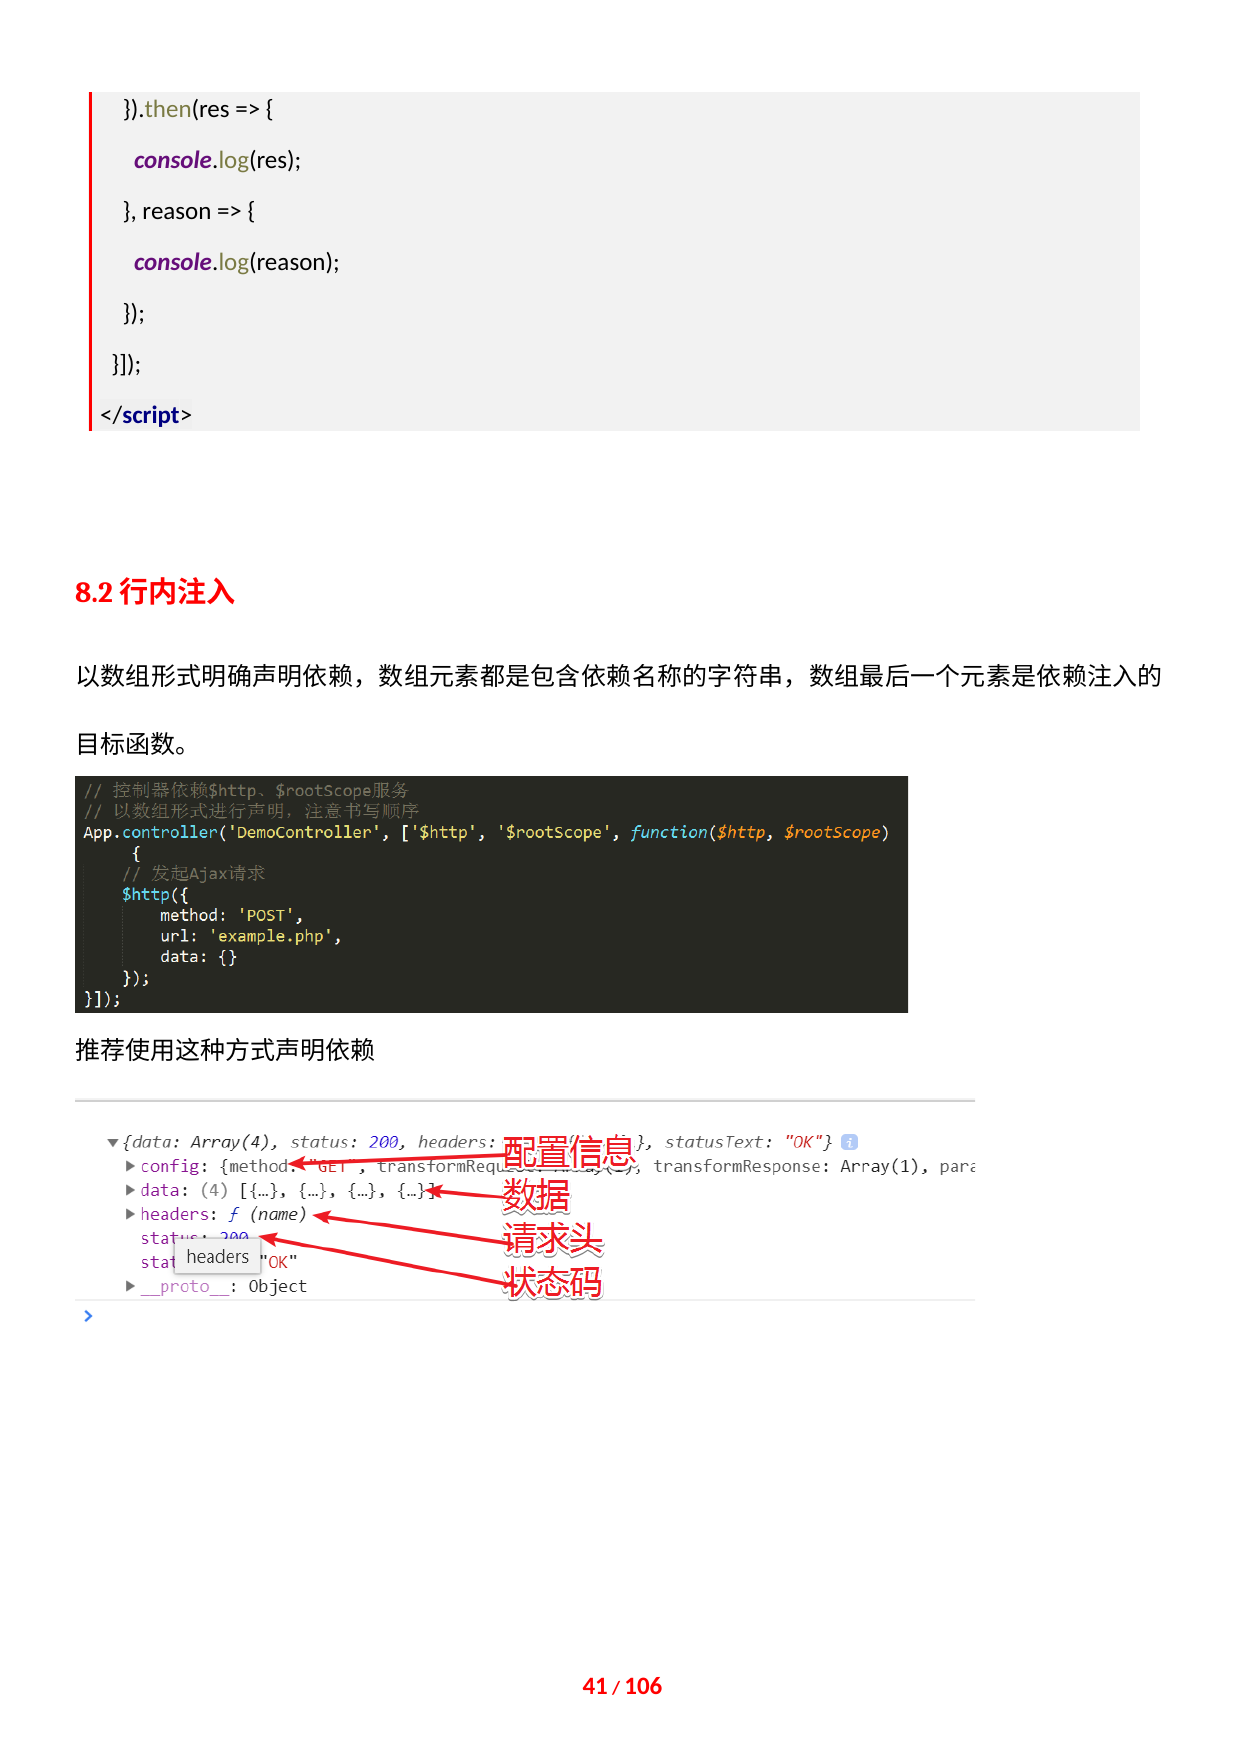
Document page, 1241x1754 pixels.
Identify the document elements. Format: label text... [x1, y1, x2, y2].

picture [75, 776, 909, 1013]
text 推荐使用这种方式声明依赖 [75, 1014, 1165, 1082]
subtitle 行内注入 [75, 556, 1165, 624]
text }, reason => { [92, 193, 1140, 227]
text console.log(res); [92, 142, 1140, 176]
text }]); [92, 346, 1140, 380]
text }); [92, 295, 1140, 329]
text </script> [92, 397, 1140, 431]
text console.log(reason); [92, 244, 1140, 278]
text }).then(res => { [92, 92, 1140, 126]
picture [75, 1098, 976, 1372]
text 以数组形式明确声明依赖，数组元素都是包含依赖名称的字符串，数组最后一个元素是依赖注入的目标函数。 [75, 641, 1165, 777]
